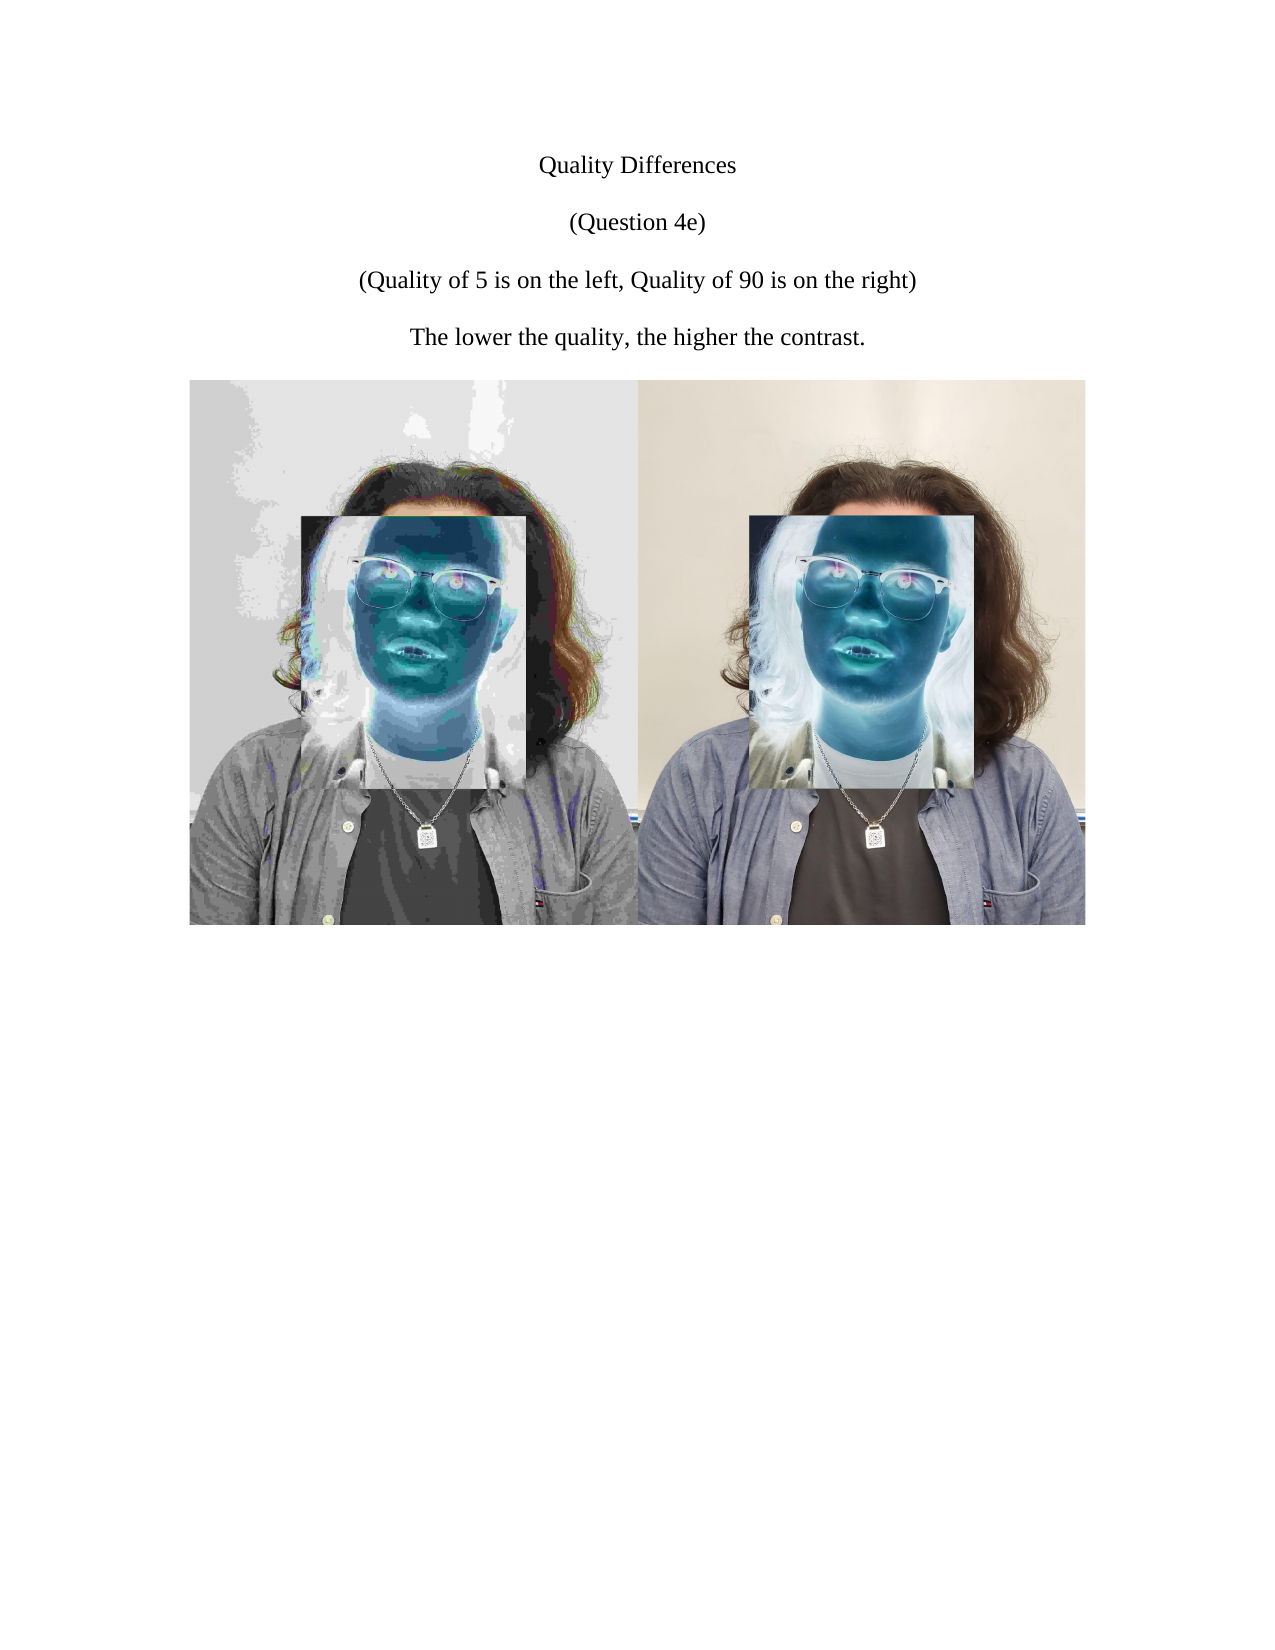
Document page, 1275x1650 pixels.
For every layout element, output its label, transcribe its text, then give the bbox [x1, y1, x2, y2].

text (Quality of 5 is on the left, Quality of 90 is on the right) [150, 265, 1125, 294]
text Quality Differences [150, 150, 1125, 179]
text The lower the quality, the higher the contrast. [150, 322, 1125, 351]
text (Question 4e) [150, 207, 1125, 236]
picture [189, 380, 1086, 925]
